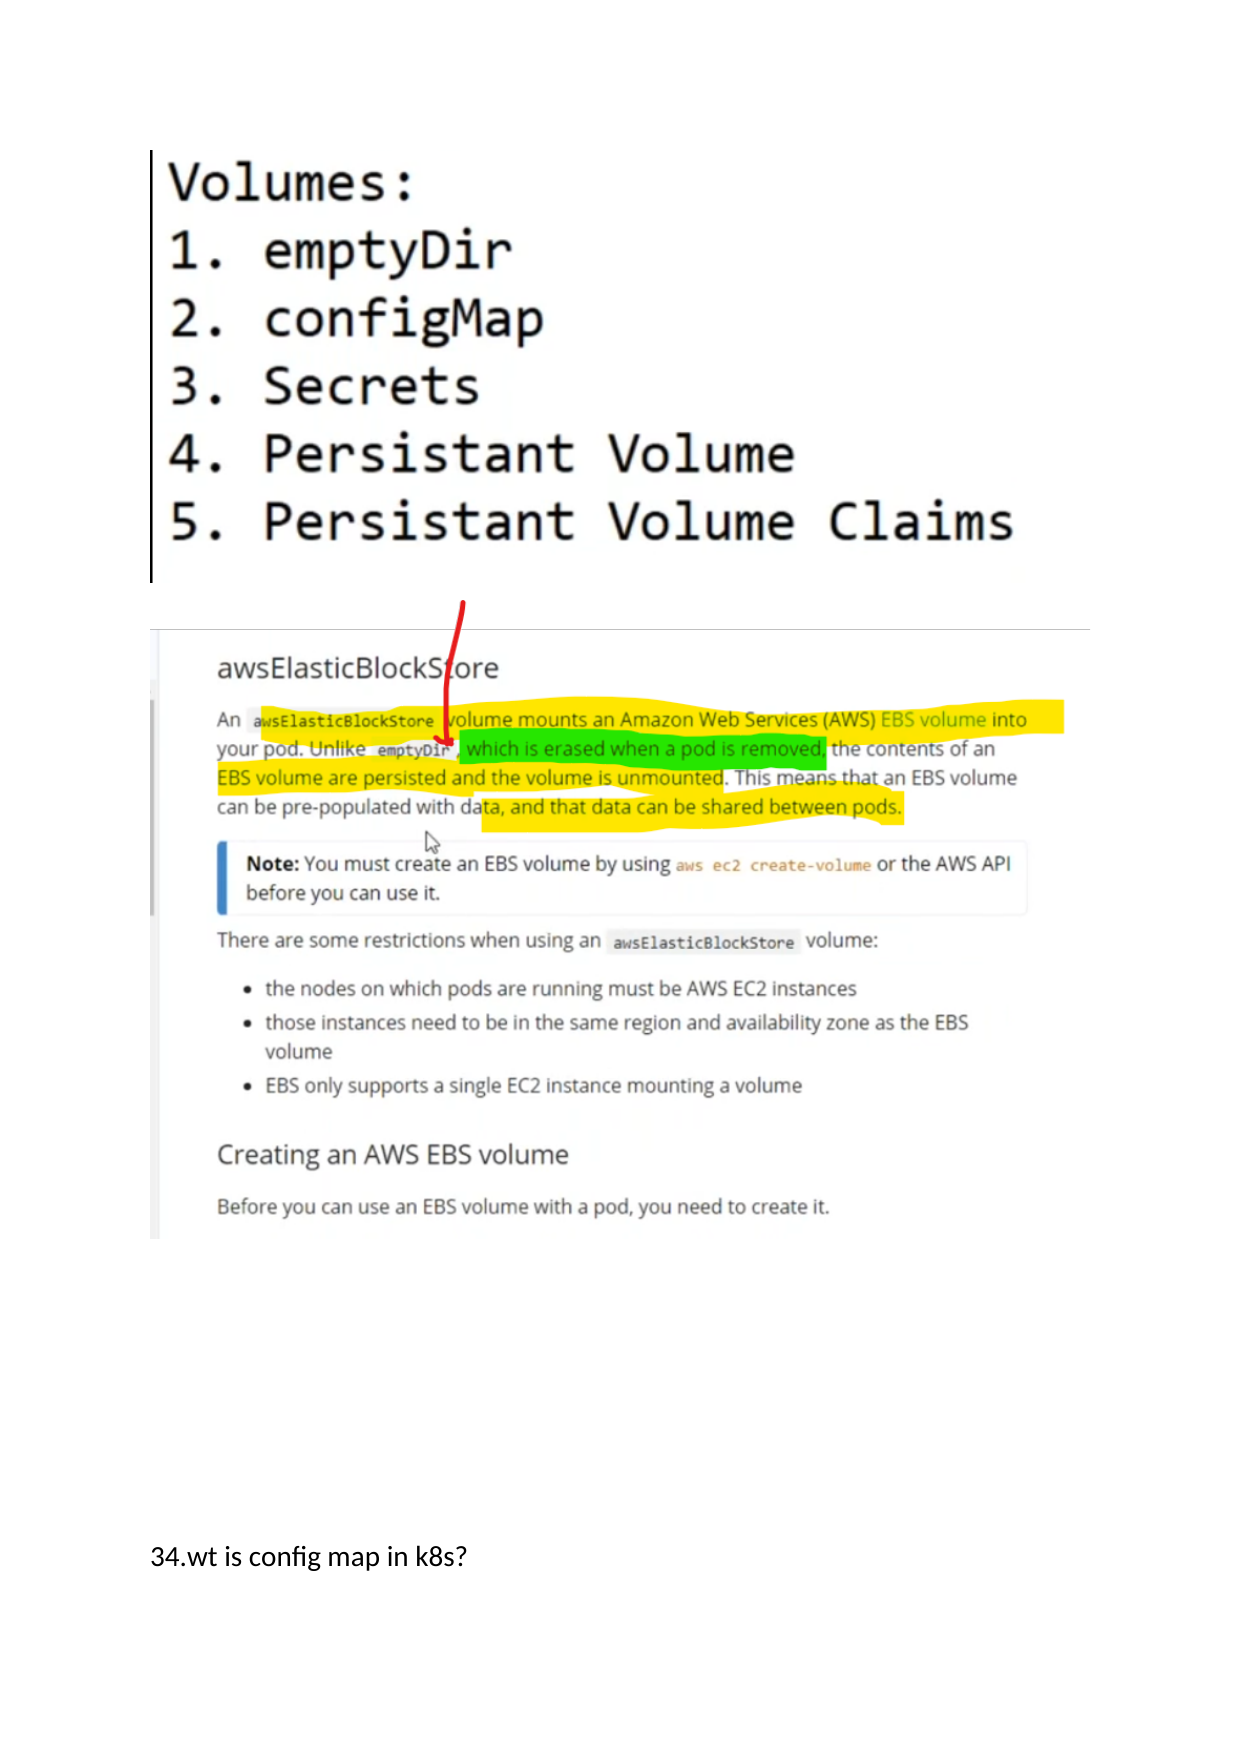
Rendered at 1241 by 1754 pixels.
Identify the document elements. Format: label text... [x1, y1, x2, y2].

picture [150, 150, 1091, 583]
picture [150, 599, 1091, 1239]
text 34.wt is config map in k8s? [150, 1538, 1090, 1574]
